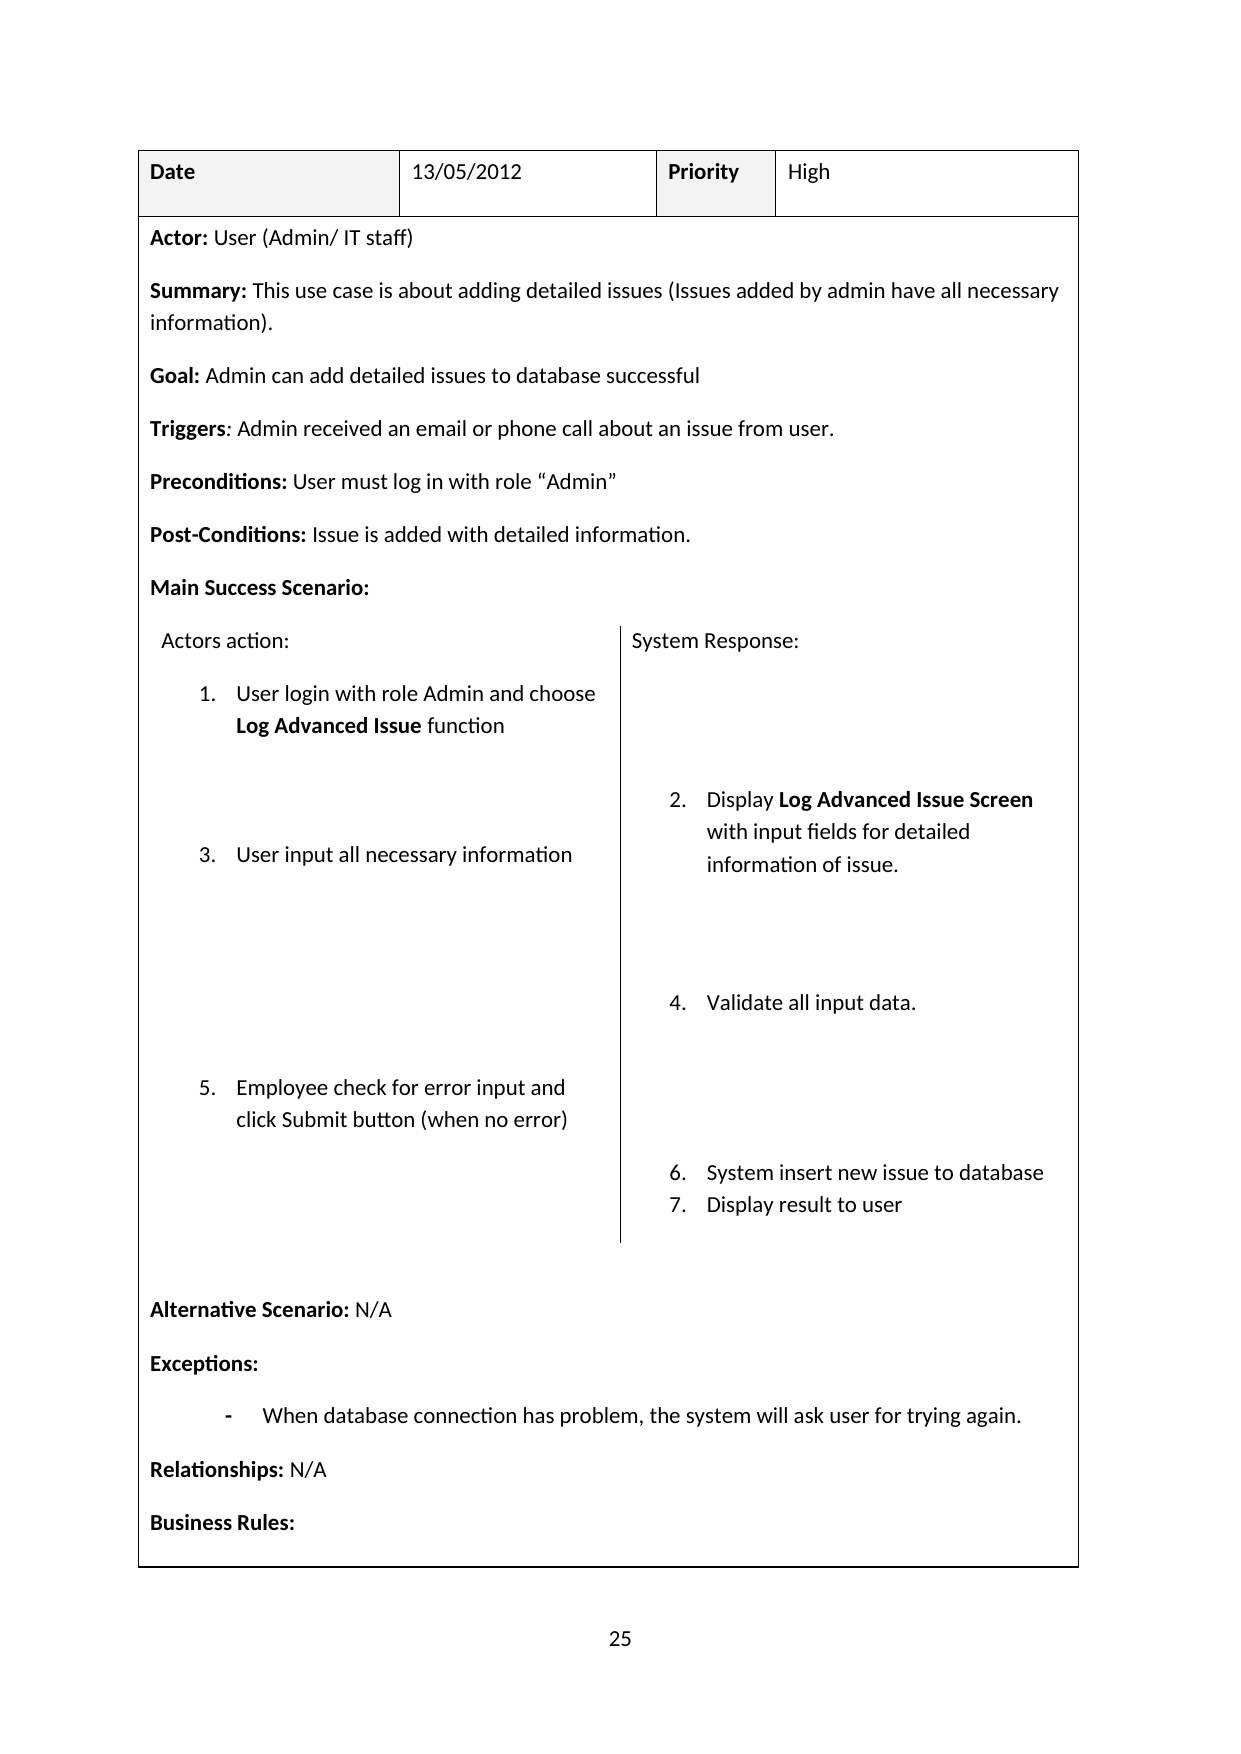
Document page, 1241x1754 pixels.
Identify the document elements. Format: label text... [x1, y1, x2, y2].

table_cell 13/05/2012 [400, 151, 656, 216]
table_cell High [776, 151, 1078, 216]
table_cell Priority [657, 151, 775, 216]
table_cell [139, 217, 1078, 1566]
table_cell Date [139, 151, 399, 216]
